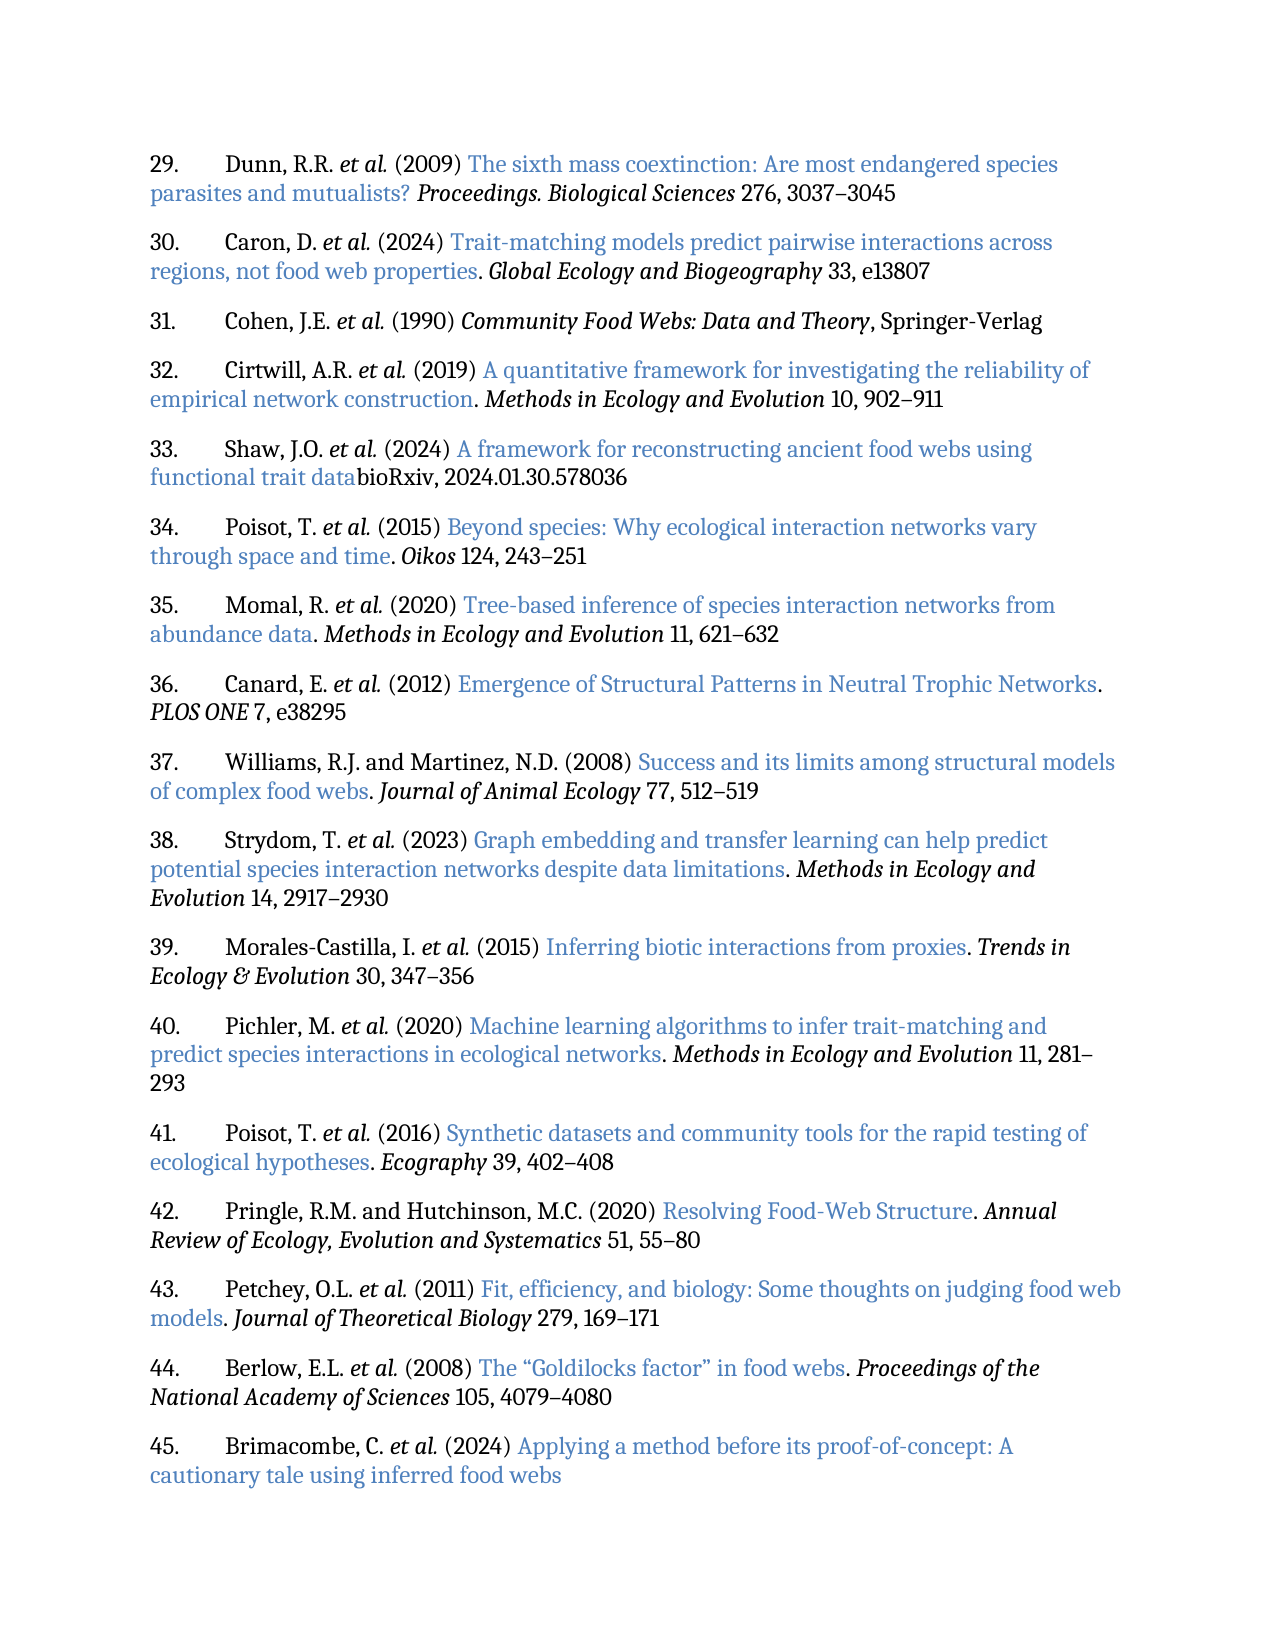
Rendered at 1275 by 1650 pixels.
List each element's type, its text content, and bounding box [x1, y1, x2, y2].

text 43. Petchey, O.L. et al. (2011) Fit, efficiency, and biology: Some thoughts on judging food web models. Journal of Theoretical Biology 279, 169–171 [150, 1275, 1125, 1333]
text 35. Momal, R. et al. (2020) Tree-based inference of species interaction networks from abundance data. Methods in Ecology and Evolution 11, 621–632 [150, 591, 1125, 649]
text 30. Caron, D. et al. (2024) Trait-matching models predict pairwise interactions across regions, not food web properties. Global Ecology and Biogeography 33, e13807 [150, 228, 1125, 286]
text 38. Strydom, T. et al. (2023) Graph embedding and transfer learning can help predict potential species interaction networks despite data limitations. Methods in Ecology and Evolution 14, 2917–2930 [150, 826, 1125, 912]
text 33. Shaw, J.O. et al. (2024) A framework for reconstructing ancient food webs using functional trait databioRxiv, 2024.01.30.578036 [150, 434, 1125, 492]
text 29. Dunn, R.R. et al. (2009) The sixth mass coextinction: Are most endangered species parasites and mutualists? Proceedings. Biological Sciences 276, 3037–3045 [150, 150, 1125, 207]
text 31. Cohen, J.E. et al. (1990) Community Food Webs: Data and Theory, Springer-Verlag [150, 307, 1125, 335]
text 36. Canard, E. et al. (2012) Emergence of Structural Patterns in Neutral Trophic Networks. PLOS ONE 7, e38295 [150, 669, 1125, 727]
text 42. Pringle, R.M. and Hutchinson, M.C. (2020) Resolving Food-Web Structure. Annual Review of Ecology, Evolution and Systematics 51, 55–80 [150, 1197, 1125, 1254]
text 40. Pichler, M. et al. (2020) Machine learning algorithms to infer trait-matching and predict species interactions in ecological networks. Methods in Ecology and Evolution 11, 281–293 [150, 1012, 1125, 1098]
text 32. Cirtwill, A.R. et al. (2019) A quantitative framework for investigating the reliability of empirical network construction. Methods in Ecology and Evolution 10, 902–911 [150, 356, 1125, 414]
text 44. Berlow, E.L. et al. (2008) The “Goldilocks factor” in food webs. Proceedings of the National Academy of Sciences 105, 4079–4080 [150, 1354, 1125, 1411]
text 34. Poisot, T. et al. (2015) Beyond species: Why ecological interaction networks vary through space and time. Oikos 124, 243–251 [150, 513, 1125, 570]
text 39. Morales-Castilla, I. et al. (2015) Inferring biotic interactions from proxies. Trends in Ecology & Evolution 30, 347–356 [150, 933, 1125, 991]
text 37. Williams, R.J. and Martinez, N.D. (2008) Success and its limits among structural models of complex food webs. Journal of Animal Ecology 77, 512–519 [150, 748, 1125, 805]
text 41. Poisot, T. et al. (2016) Synthetic datasets and community tools for the rapid testing of ecological hypotheses. Ecography 39, 402–408 [150, 1119, 1125, 1176]
text 45. Brimacombe, C. et al. (2024) Applying a method before its proof-of-concept: A cautionary tale using inferred food webs [150, 1432, 1125, 1489]
